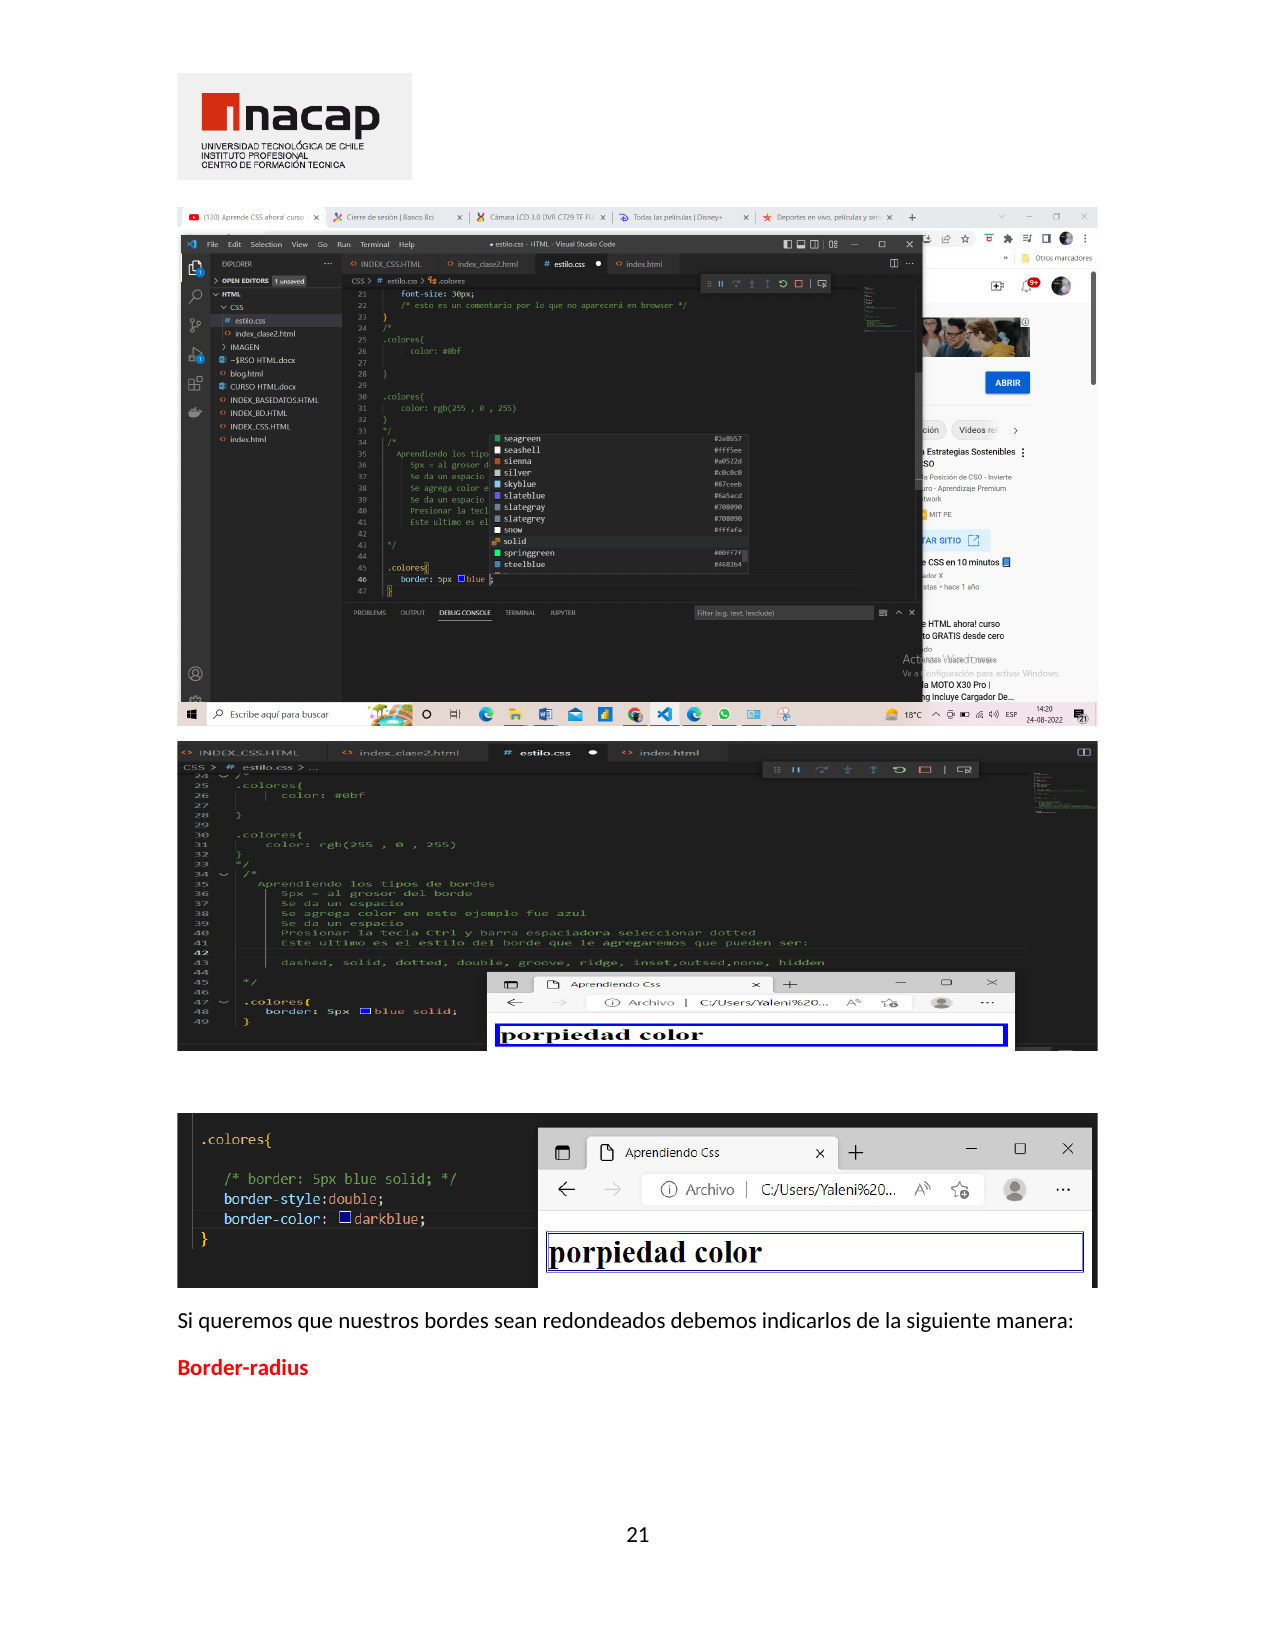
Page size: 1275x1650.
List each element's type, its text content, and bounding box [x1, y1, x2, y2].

picture [177, 1113, 1098, 1288]
text Border-radius [177, 1351, 1098, 1381]
picture [177, 73, 413, 180]
text Si queremos que nuestros bordes sean redondeados debemos indicarlos de la siguiente manera: [177, 1305, 1098, 1334]
picture [177, 741, 1098, 1051]
picture [177, 207, 1098, 726]
